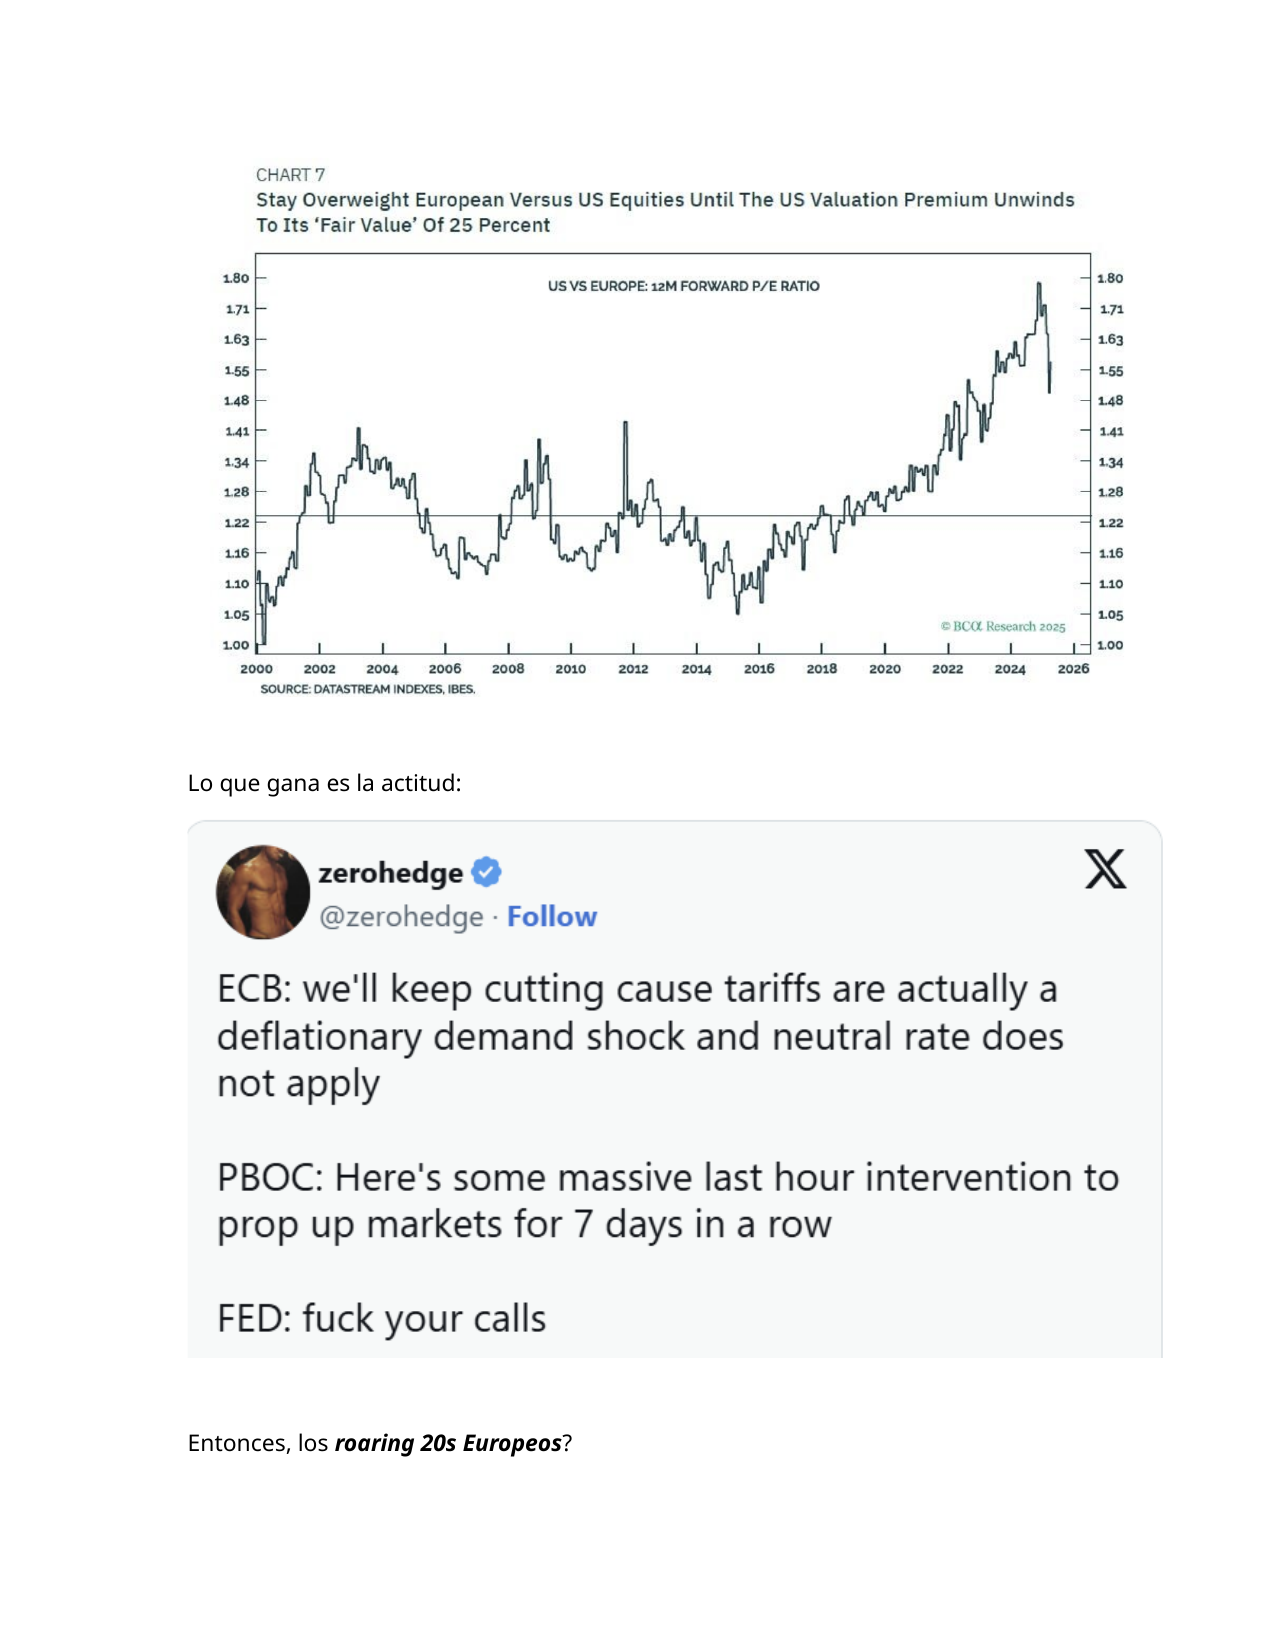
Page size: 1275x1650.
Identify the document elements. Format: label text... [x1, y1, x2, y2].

text Lo que gana es la actitud: [187, 767, 1125, 798]
picture [187, 817, 1163, 1358]
text Entonces, los roaring 20s Europeos? [187, 1427, 1125, 1458]
picture [187, 150, 1163, 697]
